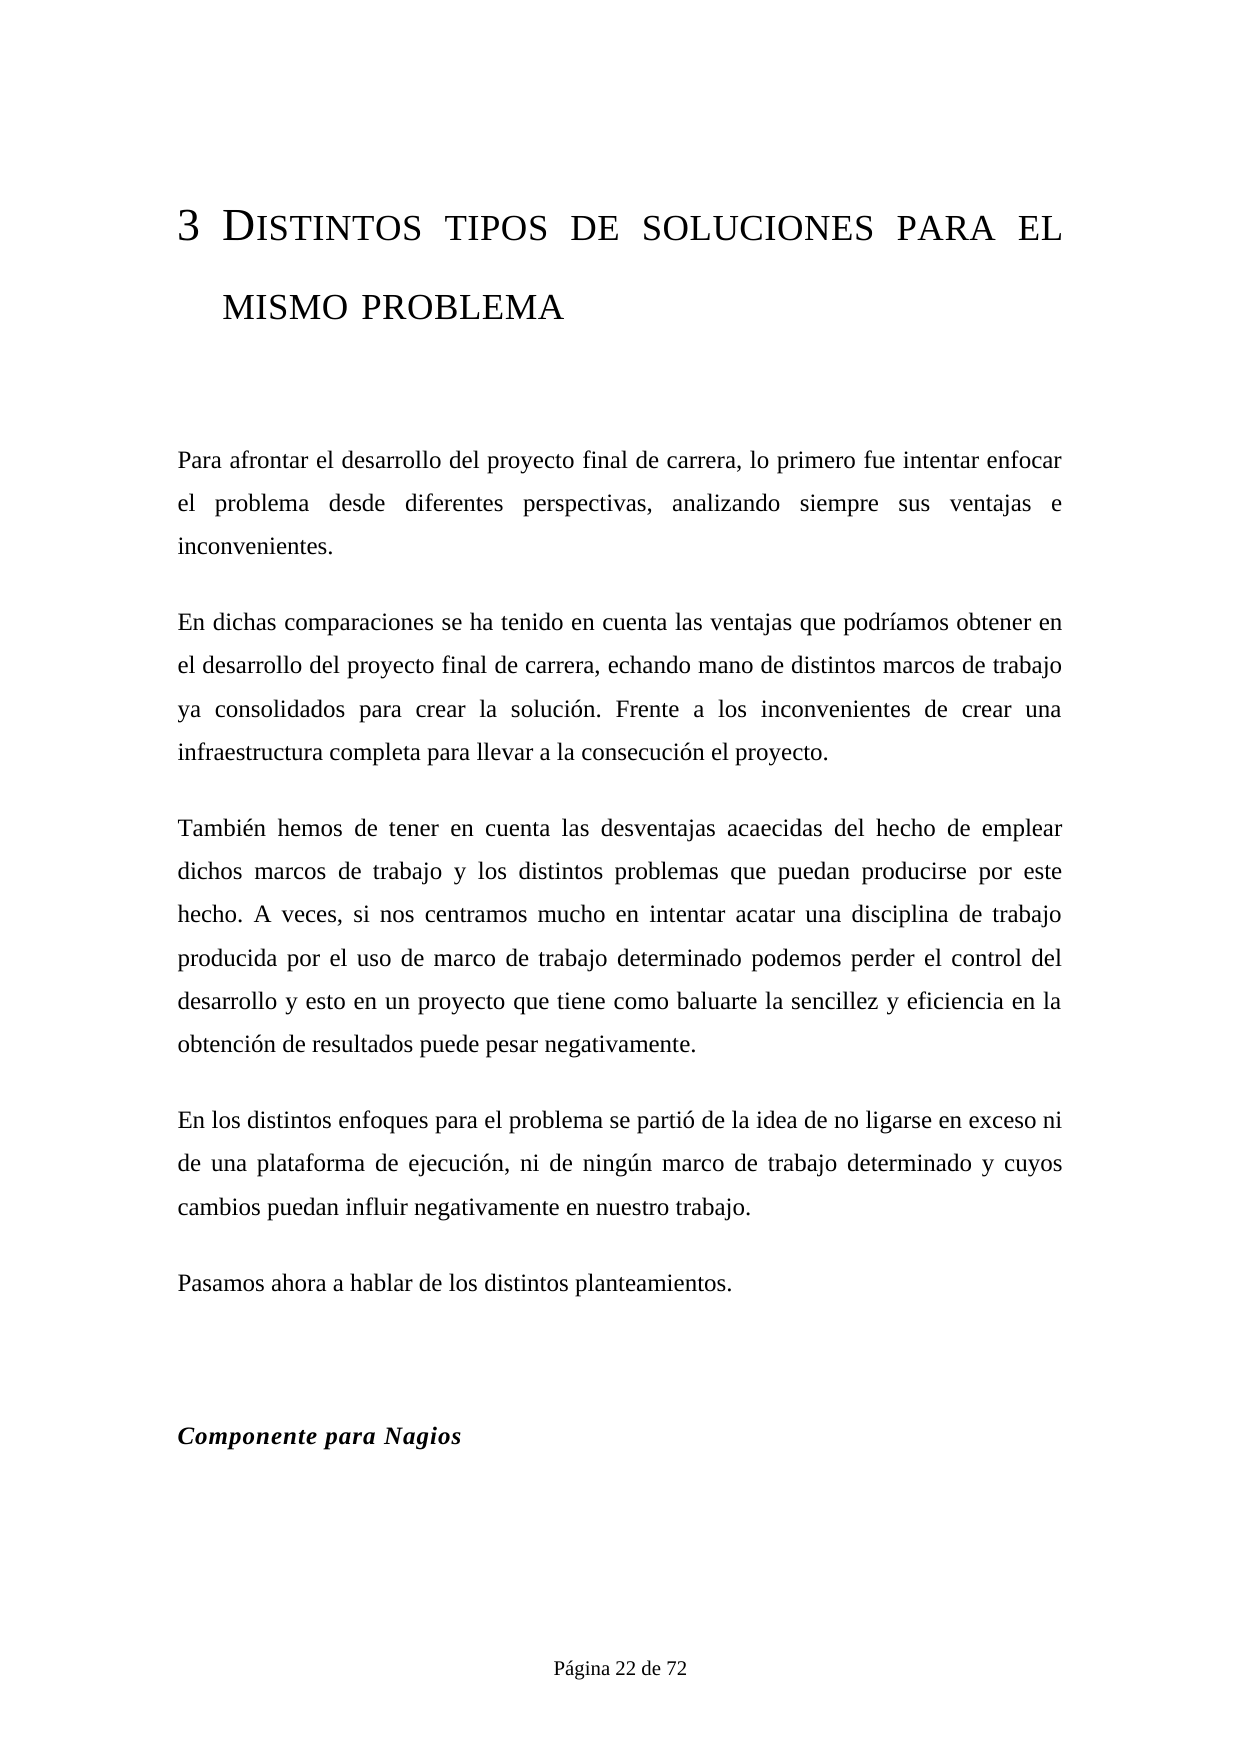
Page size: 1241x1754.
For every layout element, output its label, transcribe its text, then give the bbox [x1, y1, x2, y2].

text En dichas comparaciones se ha tenido en cuenta las ventajas que podríamos obtener en el desarrollo del proyecto final de carrera, echando mano de distintos marcos de trabajo ya consolidados para crear la solución. Frente a los inconvenientes de crear una infraestructura completa para llevar a la consecución el proyecto. [177, 607, 1063, 766]
text Componente para Nagios [177, 1421, 1063, 1450]
text También hemos de tener en cuenta las desventajas acaecidas del hecho de emplear dichos marcos de trabajo y los distintos problemas que puedan producirse por este hecho. A veces, si nos centramos mucho en intentar acatar una disciplina de trabajo producida por el uso de marco de trabajo determinado podemos perder el control del desarrollo y esto en un proyecto que tiene como baluarte la sencillez y eficiencia en la obtención de resultados puede pesar negativamente. [177, 813, 1063, 1058]
subtitle Distintos tipos de soluciones para el mismo problema [177, 198, 1063, 329]
text Para afrontar el desarrollo del proyecto final de carrera, lo primero fue intentar enfocar el problema desde diferentes perspectivas, analizando siempre sus ventajas e inconvenientes. [177, 445, 1063, 560]
text Pasamos ahora a hablar de los distintos planteamientos. [177, 1268, 1063, 1297]
text En los distintos enfoques para el problema se partió de la idea de no ligarse en exceso ni de una plataforma de ejecución, ni de ningún marco de trabajo determinado y cuyos cambios puedan influir negativamente en nuestro trabajo. [177, 1105, 1063, 1220]
